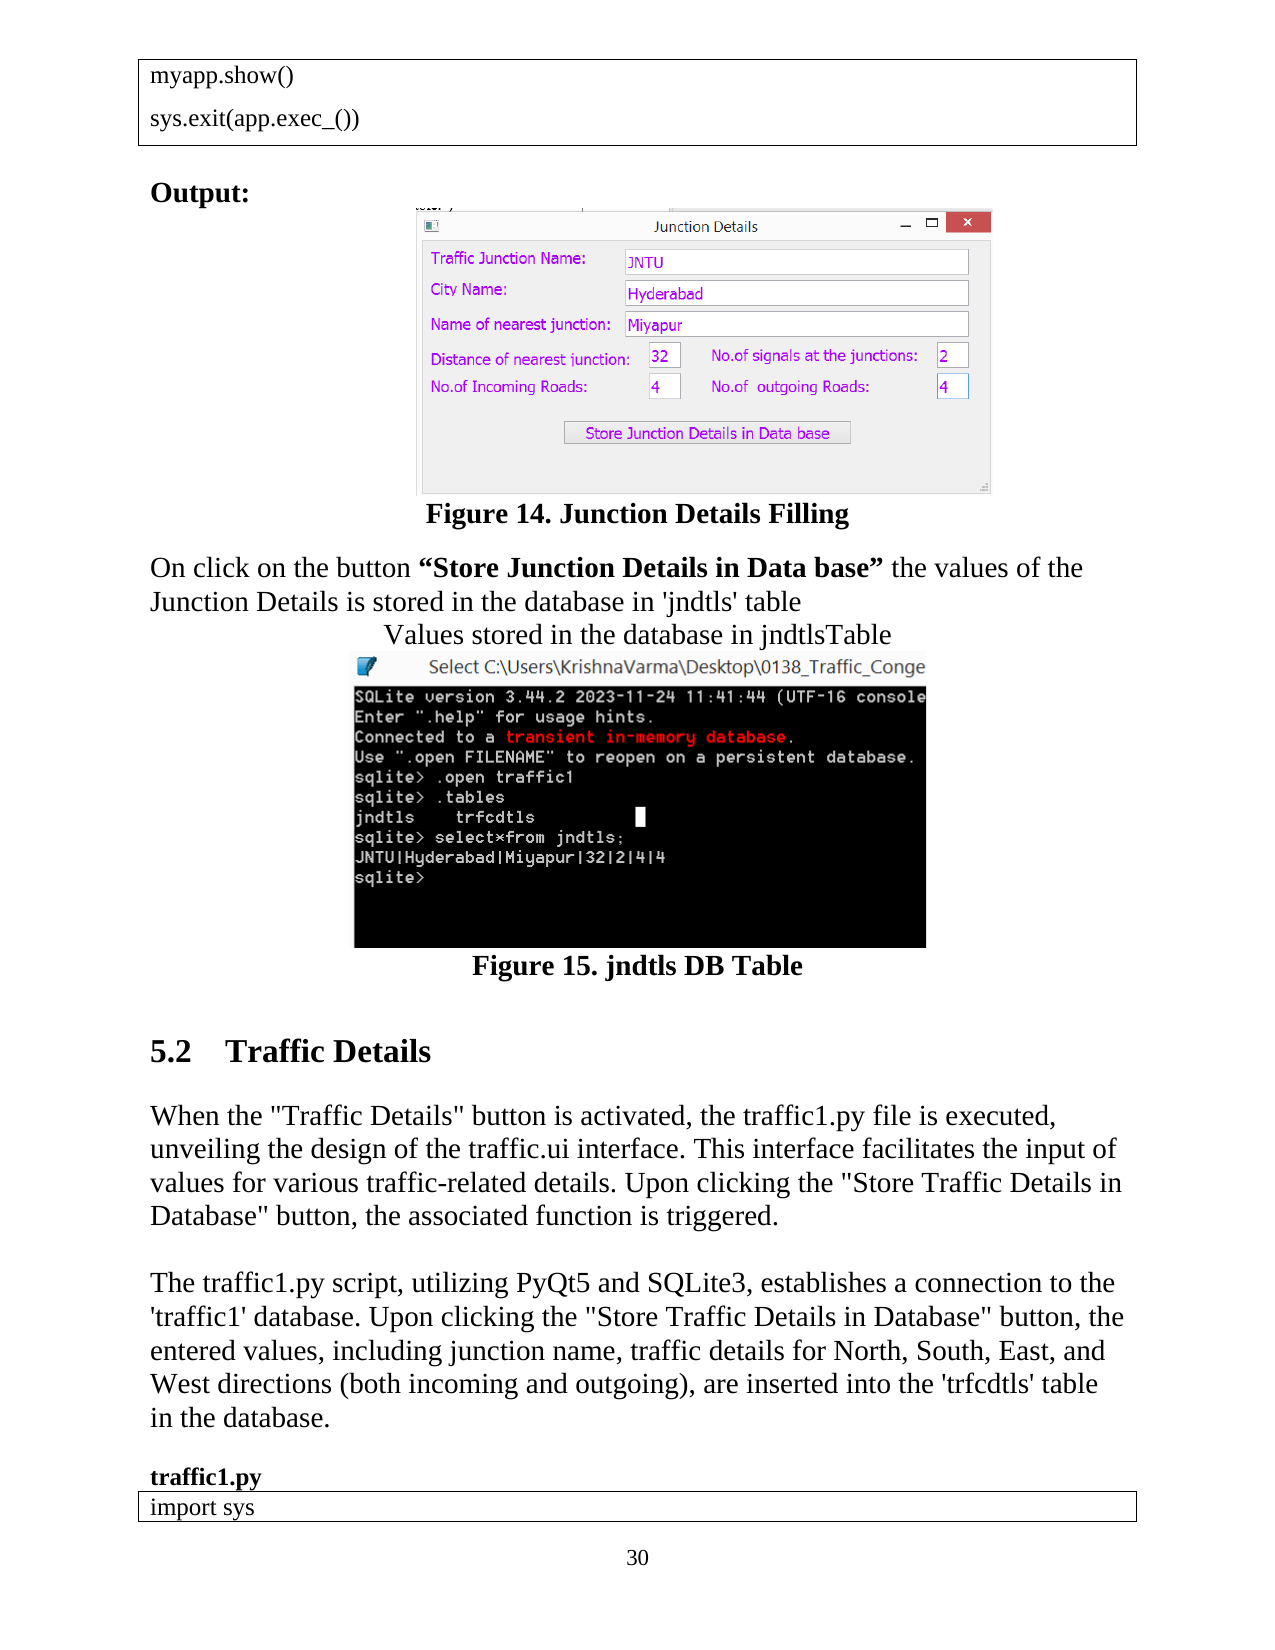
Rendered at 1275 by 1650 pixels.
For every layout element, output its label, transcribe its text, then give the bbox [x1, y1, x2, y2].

text Values stored in the database in jndtlsTable [150, 617, 1125, 651]
text On click on the button “Store Junction Details in Data base” the values of the Junction Details is stored in the database in 'jndtls' table [150, 550, 1125, 617]
text When the "Traffic Details" button is activated, the traffic1.py file is executed, unveiling the design of the traffic.ui interface. This interface facilitates the input of values for various traffic-related details. Upon clicking the "Store Traffic Details in Database" button, the associated function is triggered. [150, 1098, 1125, 1232]
text Figure 14. Junction Details Filling [150, 496, 1125, 529]
list Traffic Details [150, 1031, 1125, 1069]
picture [416, 208, 993, 496]
text The traffic1.py script, utilizing PyQt5 and SQLite3, establishes a connection to the 'traffic1' database. Upon clicking the "Store Traffic Details in Database" button, the entered values, including junction name, traffic details for North, South, East, and West directions (both incoming and outgoing), are inserted into the 'trfcdtls' table in the database. [150, 1266, 1125, 1433]
text Output: [150, 175, 1125, 208]
text traffic1.py [150, 1462, 1125, 1491]
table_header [139, 1492, 1136, 1521]
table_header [139, 60, 1136, 145]
picture [348, 651, 927, 948]
text Figure 15. jndtls DB Table [150, 948, 1125, 981]
